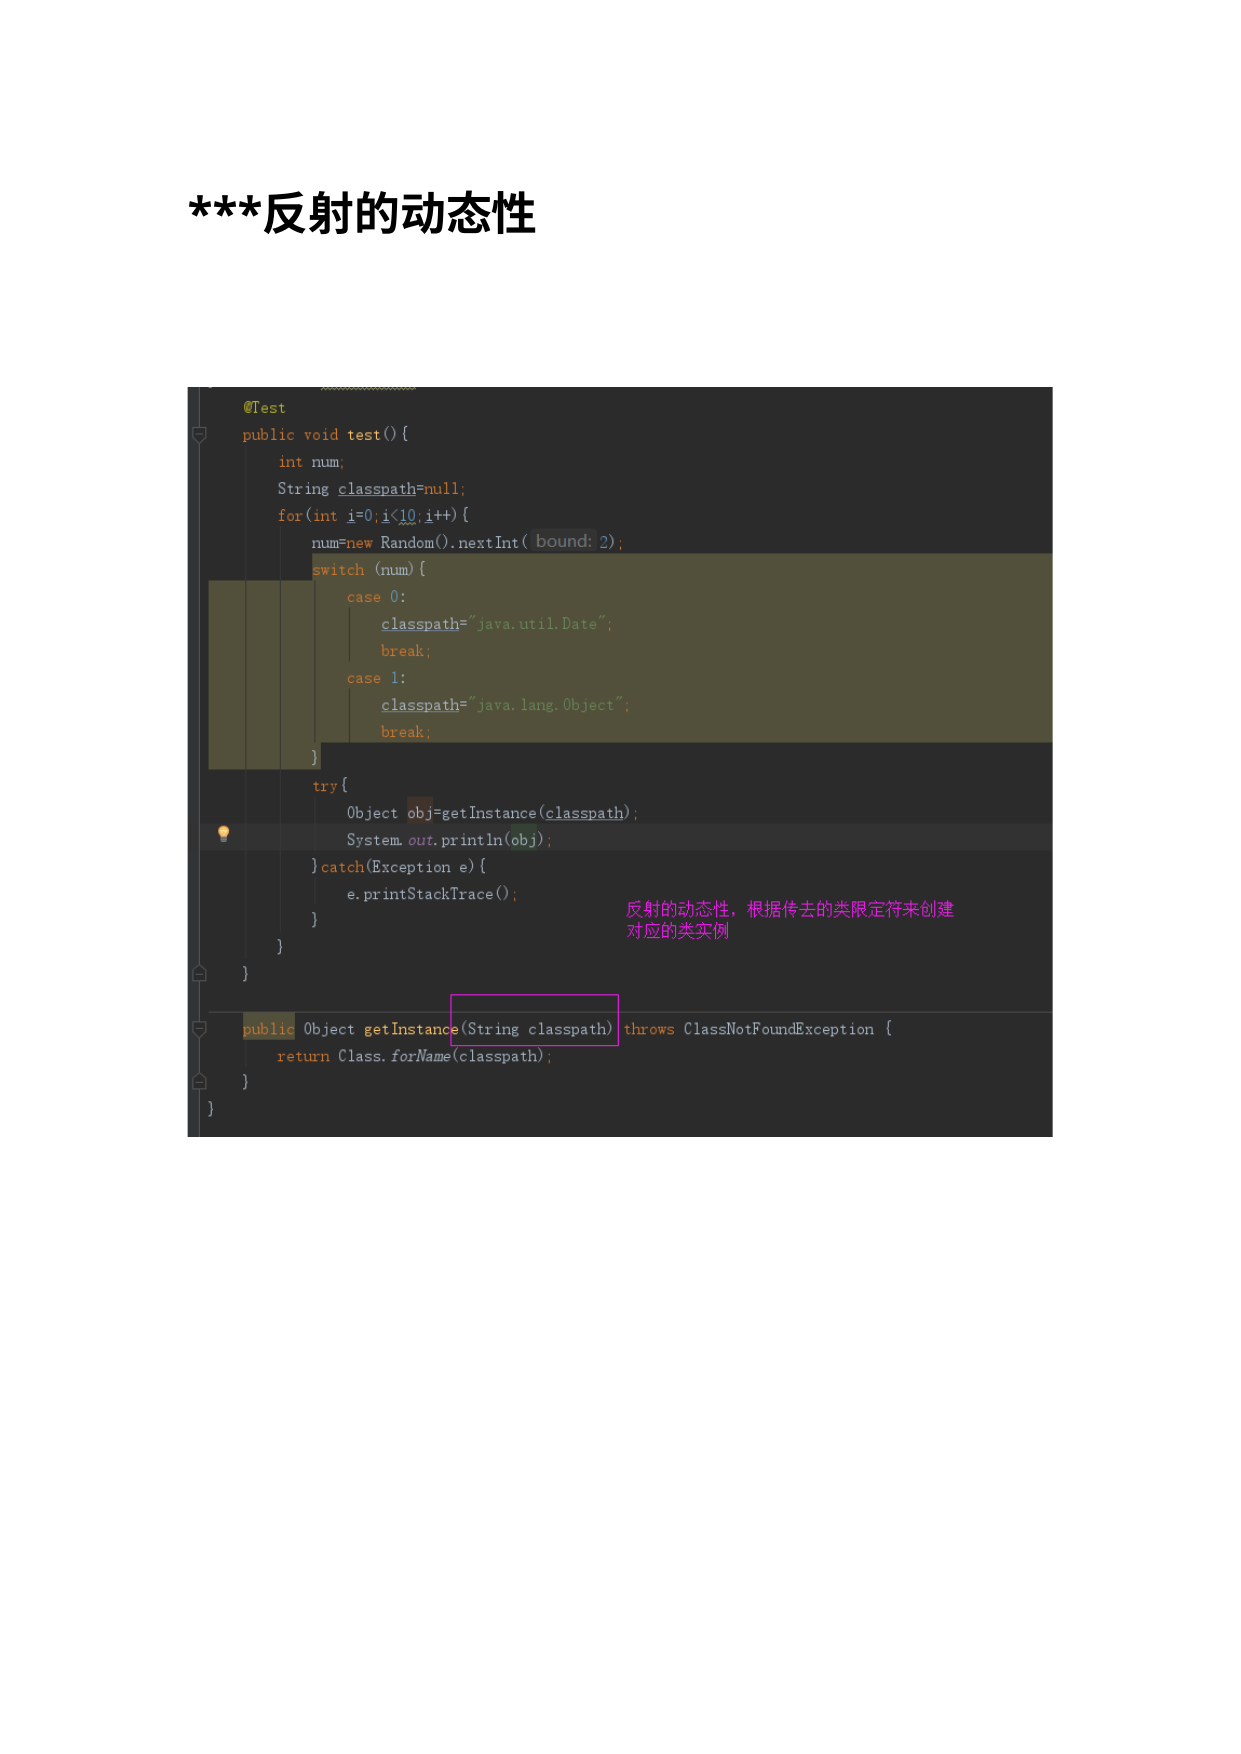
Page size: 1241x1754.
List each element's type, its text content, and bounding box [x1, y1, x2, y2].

subtitle ***反射的动态性 [187, 162, 1053, 259]
picture [187, 387, 1053, 1137]
